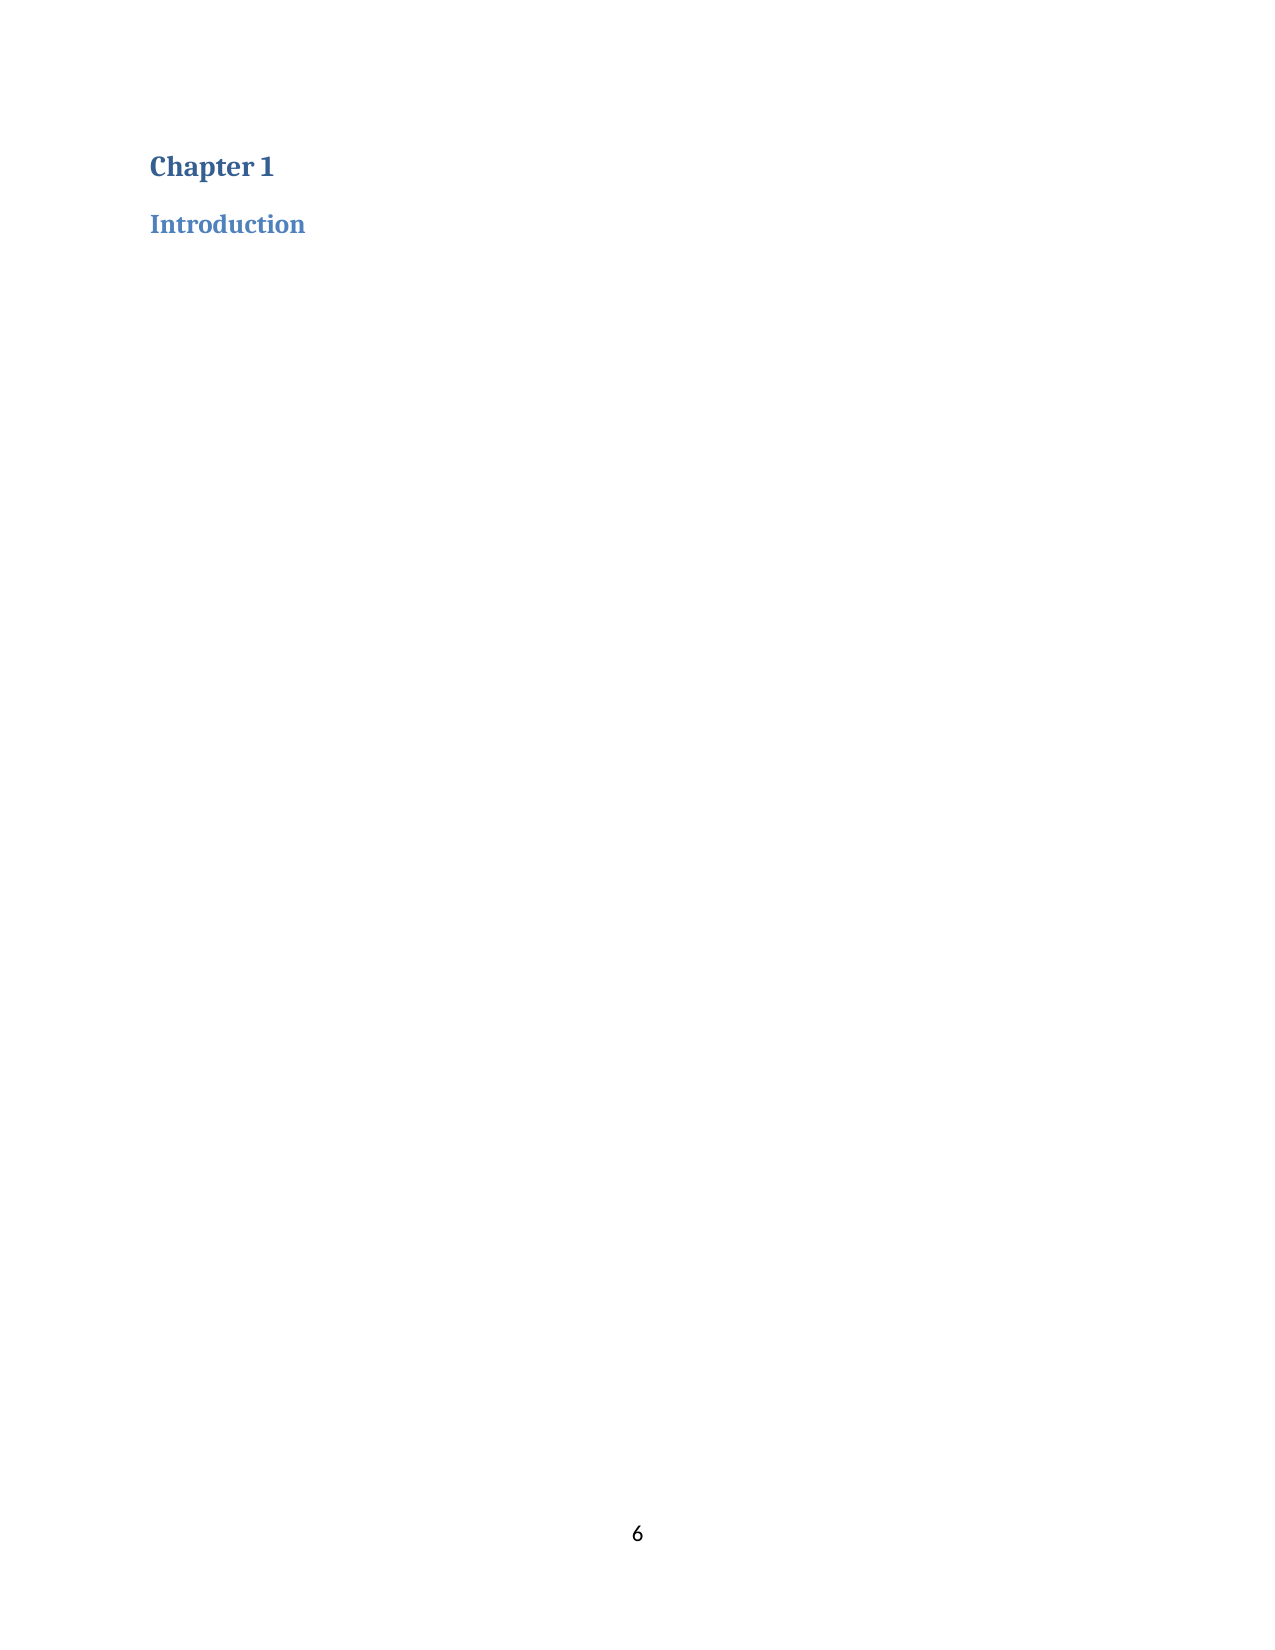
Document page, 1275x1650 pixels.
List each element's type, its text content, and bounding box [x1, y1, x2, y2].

subtitle Chapter 1 [150, 150, 1125, 183]
subtitle Introduction [150, 209, 1125, 241]
